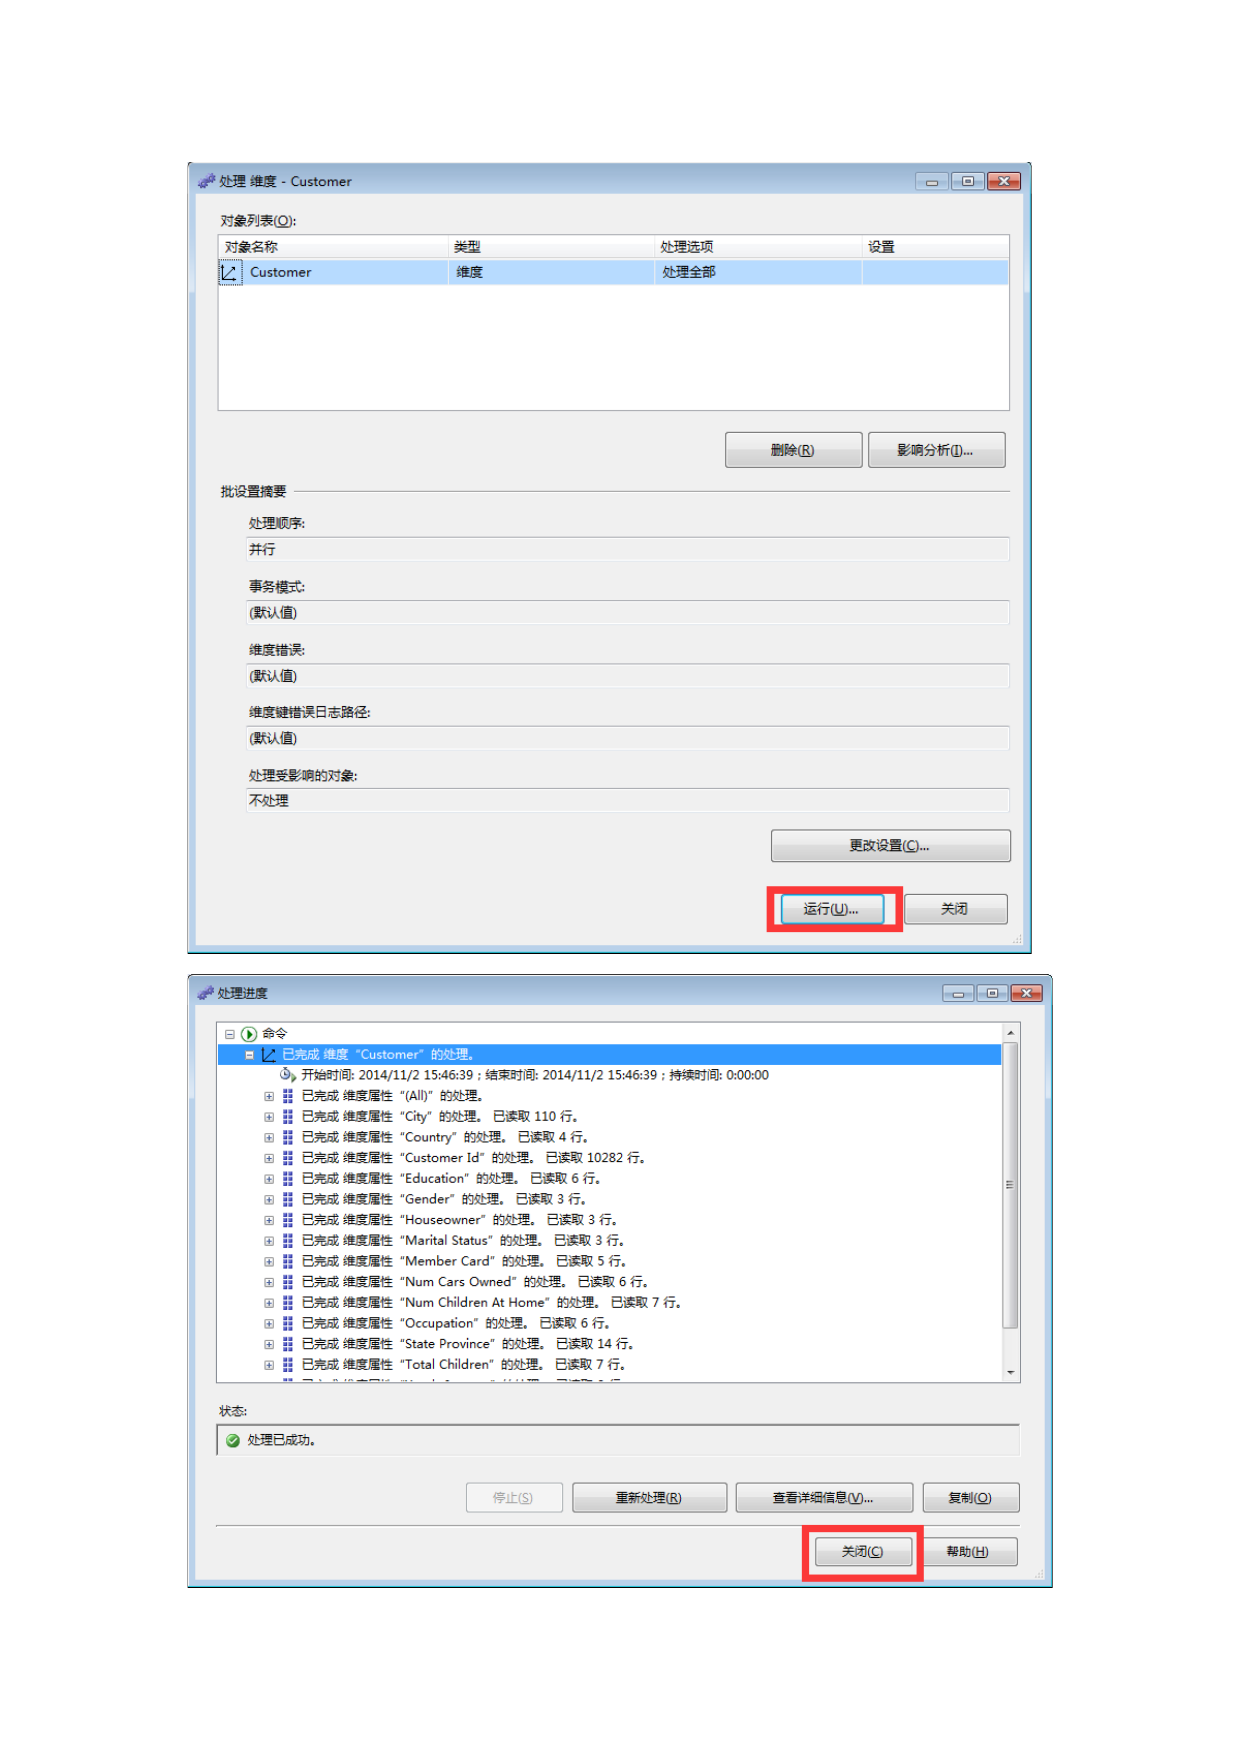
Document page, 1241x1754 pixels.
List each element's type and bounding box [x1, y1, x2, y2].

picture [187, 974, 1053, 1588]
picture [187, 162, 1032, 954]
